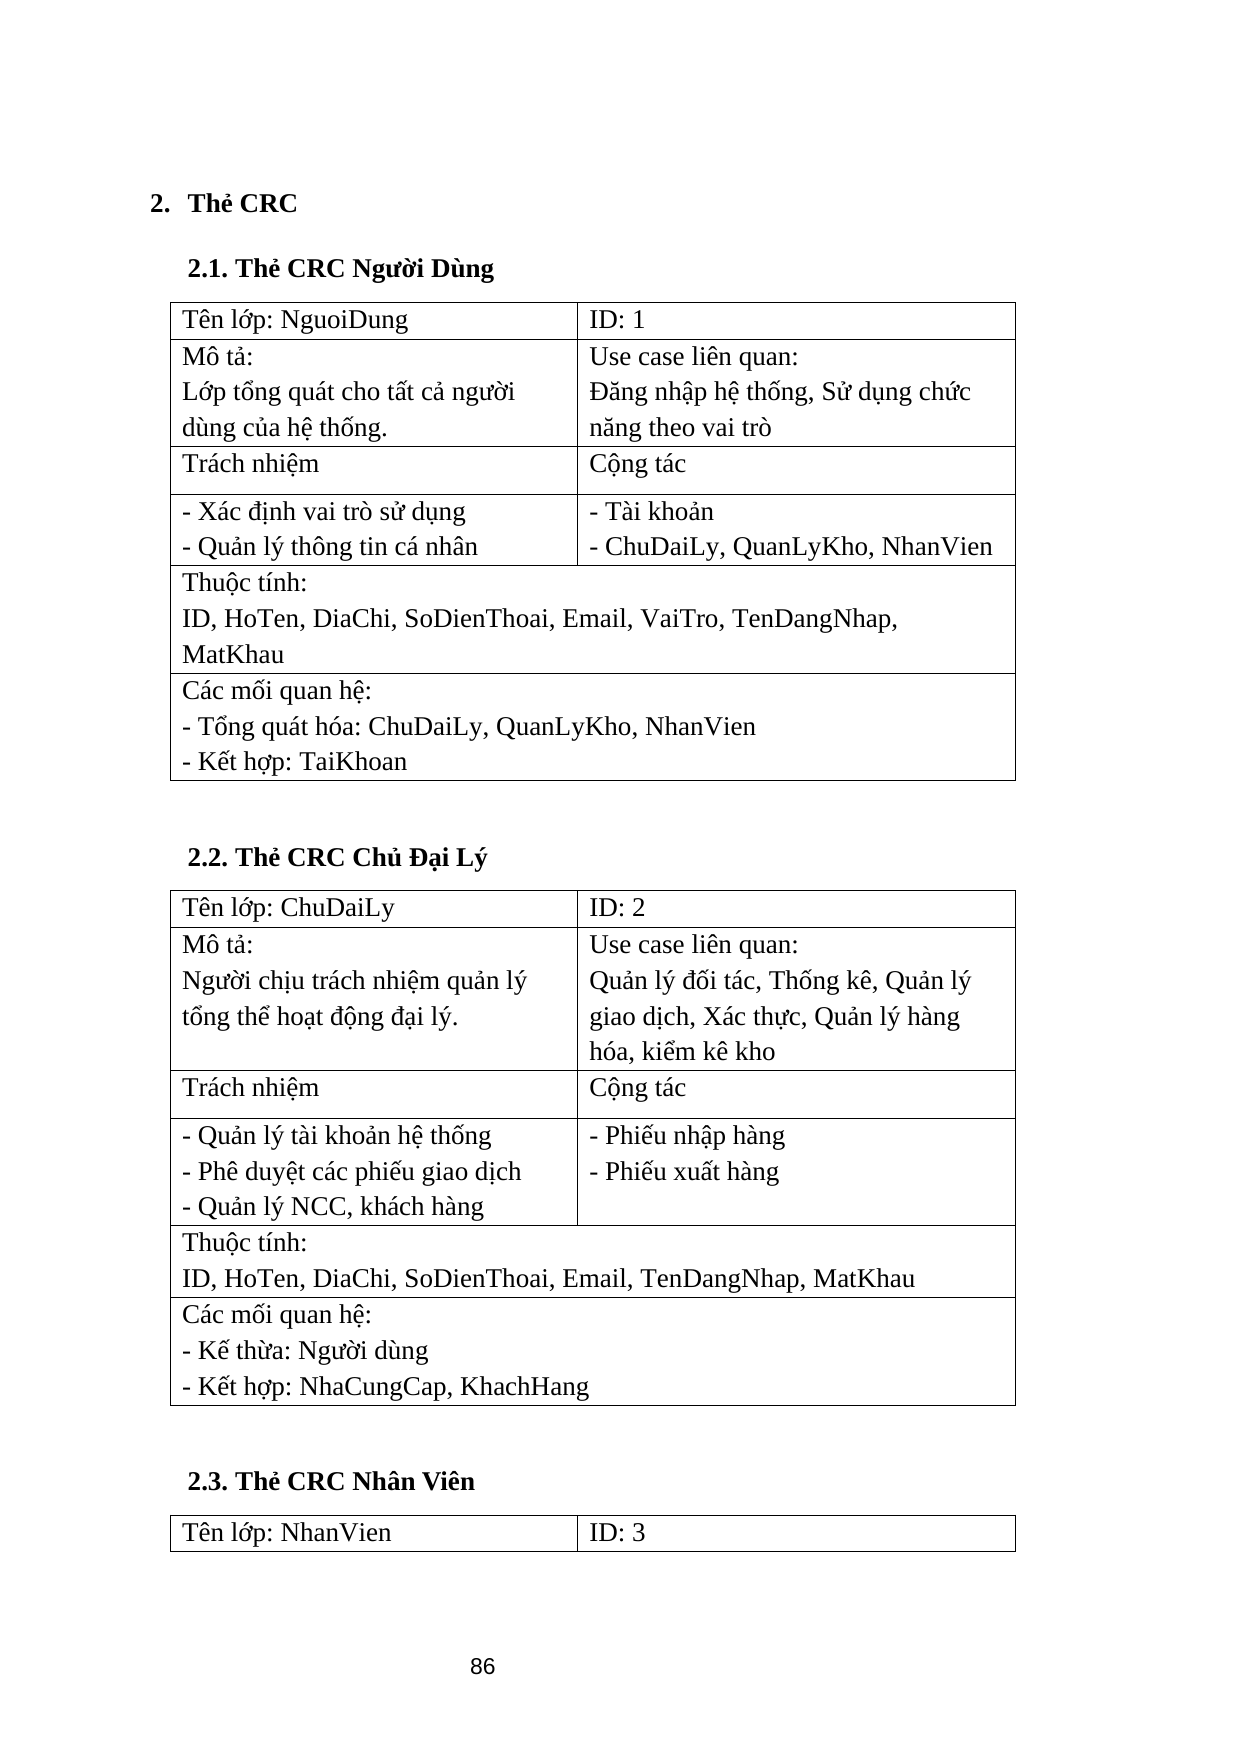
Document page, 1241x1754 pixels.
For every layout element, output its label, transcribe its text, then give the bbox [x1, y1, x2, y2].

table_cell Các mối quan hệ: - Kế thừa: Người dùng - Kết hợp: NhaCungCap, KhachHang [171, 1298, 1015, 1404]
table_cell Cộng tác [578, 1071, 1015, 1118]
table_cell Thuộc tính: ID, HoTen, DiaChi, SoDienThoai, Email, TenDangNhap, MatKhau [171, 1226, 1015, 1297]
table_cell - Xác định vai trò sử dụng - Quản lý thông tin cá nhân [171, 495, 577, 565]
table_cell - Tài khoản - ChuDaiLy, QuanLyKho, NhanVien [578, 495, 1015, 565]
table_cell Mô tả: Người chịu trách nhiệm quản lý tổng thể hoạt động đại lý. [171, 928, 577, 1070]
table_cell - Quản lý tài khoản hệ thống - Phê duyệt các phiếu giao dịch - Quản lý NCC, khách hàng [171, 1119, 577, 1225]
table_header Tên lớp: ChuDaiLy [171, 891, 577, 927]
list 2.2. Thẻ CRC Chủ Đại Lý [187, 841, 1090, 872]
table_header Tên lớp: NguoiDung [171, 303, 577, 339]
table_header ID: 1 [578, 303, 1015, 339]
table_cell Cộng tác [578, 447, 1015, 494]
table_cell - Phiếu nhập hàng - Phiếu xuất hàng [578, 1119, 1015, 1225]
table_header Tên lớp: NhanVien [171, 1516, 577, 1551]
table_cell Các mối quan hệ: - Tổng quát hóa: ChuDaiLy, QuanLyKho, NhanVien - Kết hợp: TaiKhoan [171, 674, 1015, 780]
table_cell Trách nhiệm [171, 447, 577, 494]
table_cell Thuộc tính: ID, HoTen, DiaChi, SoDienThoai, Email, VaiTro, TenDangNhap, MatKhau [171, 566, 1015, 673]
table_header ID: 3 [578, 1516, 1015, 1551]
subtitle Thẻ CRC [150, 187, 1090, 219]
table_cell Mô tả: Lớp tổng quát cho tất cả người dùng của hệ thống. [171, 340, 577, 446]
list 2.1. Thẻ CRC Người Dùng [187, 252, 1090, 283]
table_cell Use case liên quan: Quản lý đối tác, Thống kê, Quản lý giao dịch, Xác thực, Quản lý hàng hóa, kiểm kê kho [578, 928, 1015, 1070]
table_cell Trách nhiệm [171, 1071, 577, 1118]
table_header ID: 2 [578, 891, 1015, 927]
table_cell Use case liên quan: Đăng nhập hệ thống, Sử dụng chức năng theo vai trò [578, 340, 1015, 446]
list 2.3. Thẻ CRC Nhân Viên [187, 1465, 1090, 1496]
